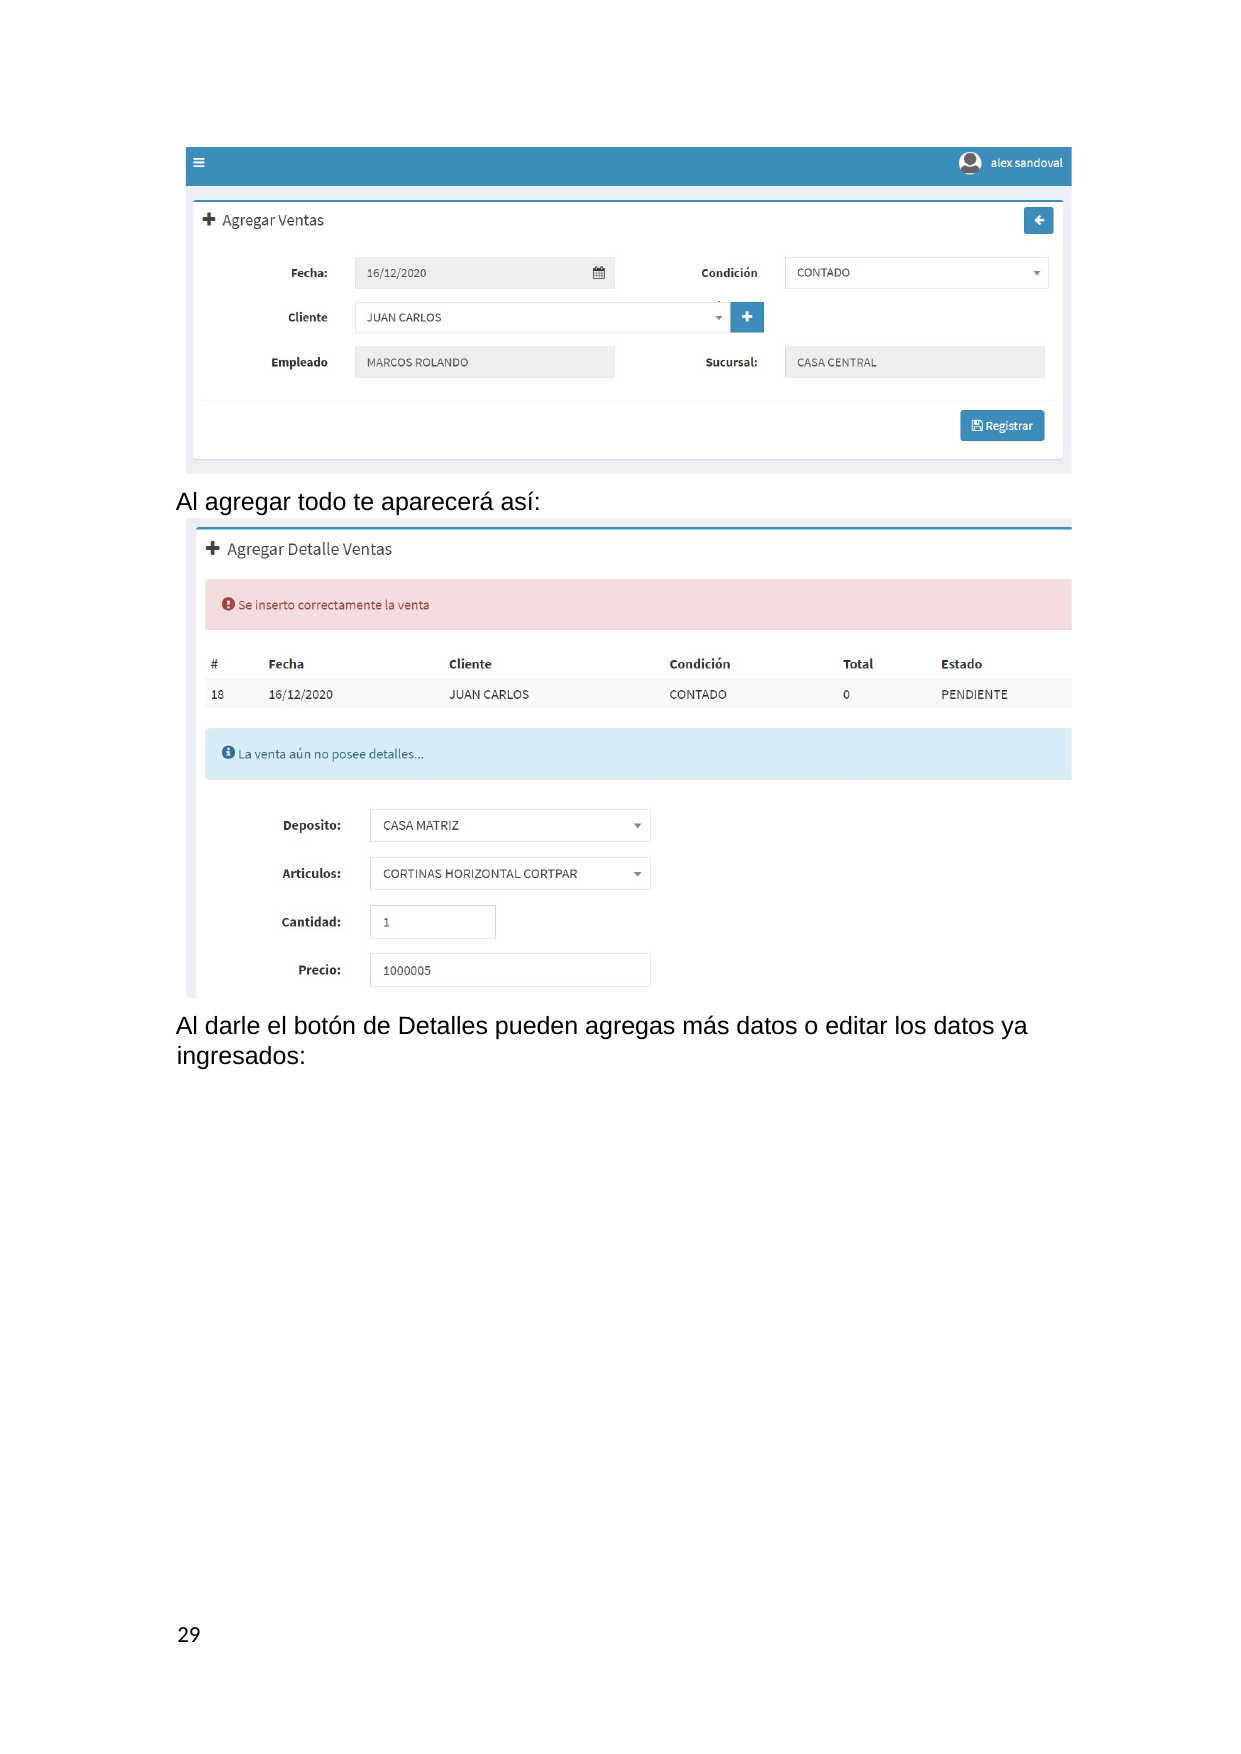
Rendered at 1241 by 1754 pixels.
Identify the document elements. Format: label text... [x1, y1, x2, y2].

picture [185, 518, 1072, 998]
text Al agregar todo te aparecerá así: [176, 487, 1064, 516]
picture [185, 147, 1072, 474]
text Al darle el botón de Detalles pueden agregas más datos o editar los datos ya ingresados: [176, 1011, 1064, 1069]
